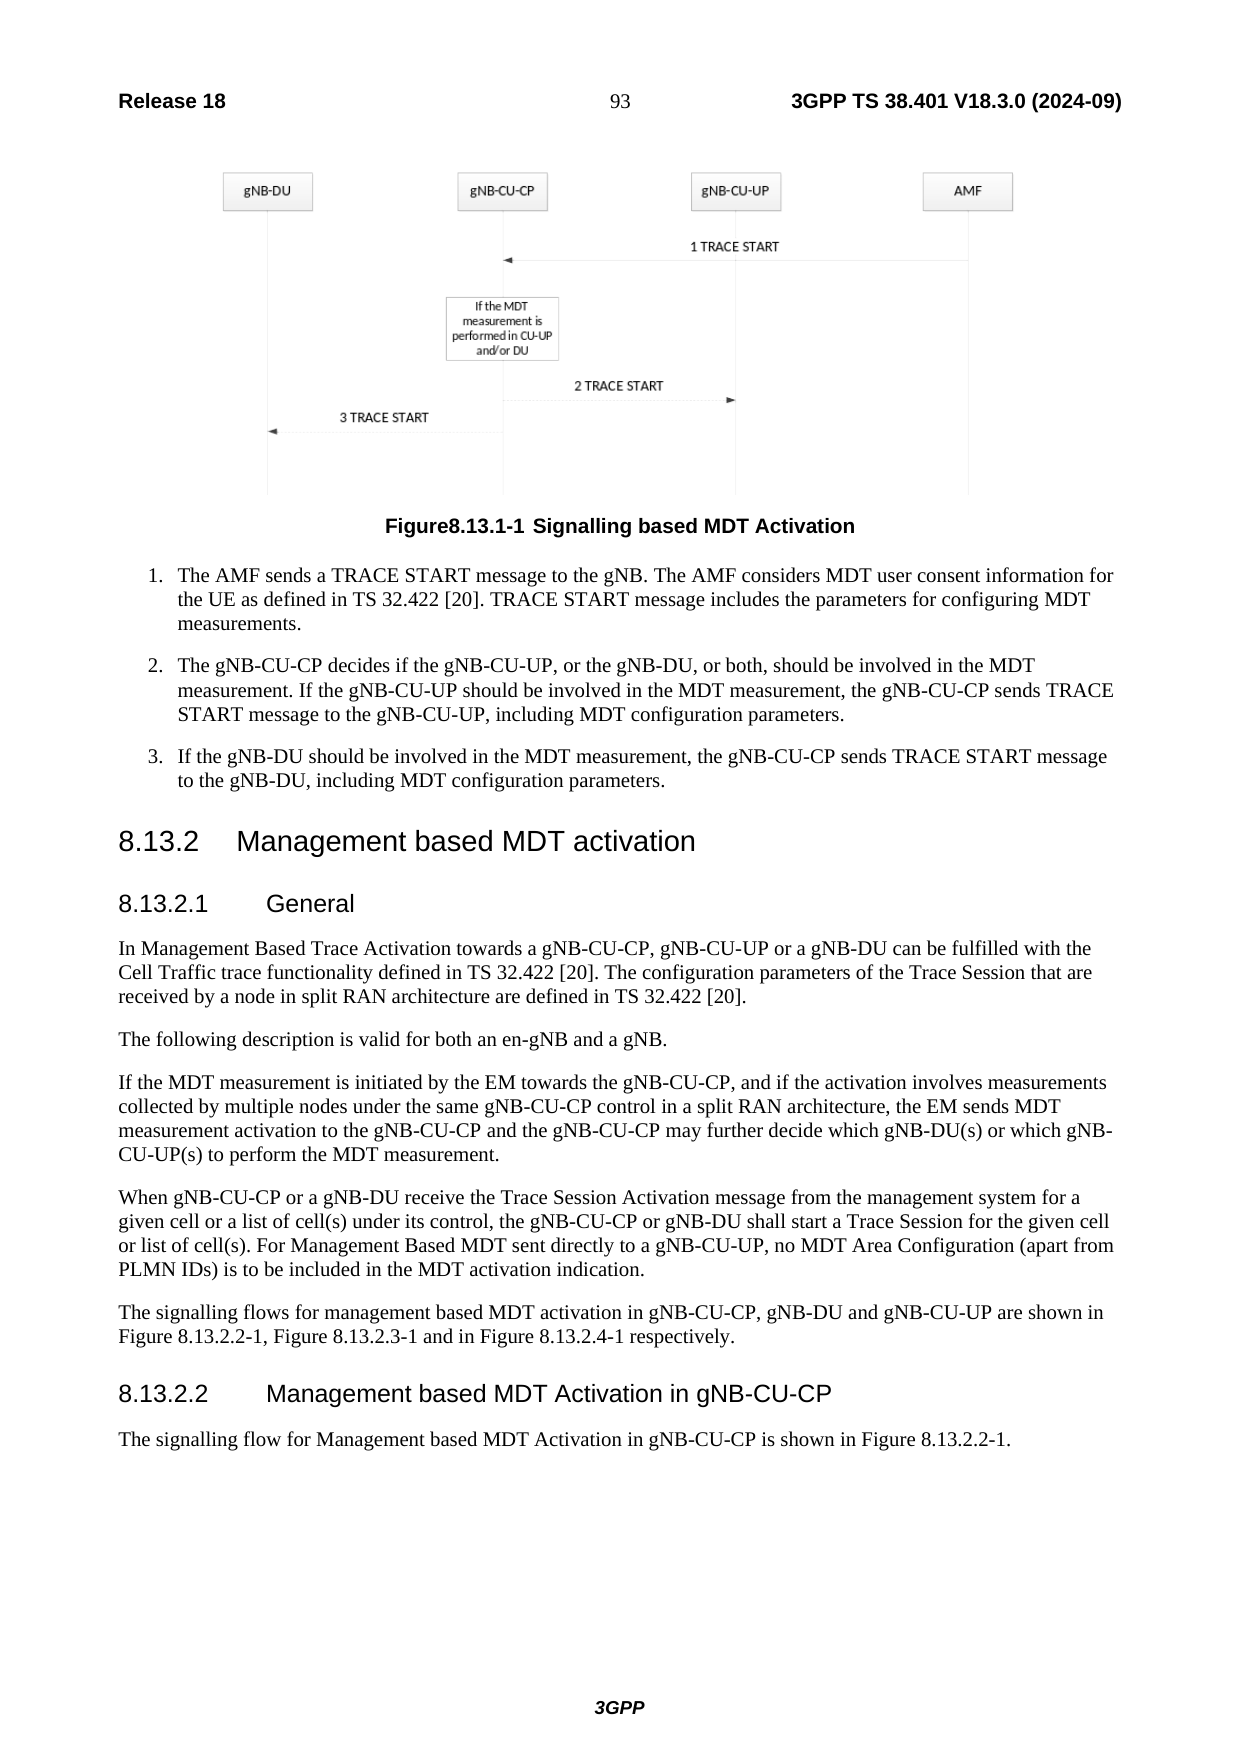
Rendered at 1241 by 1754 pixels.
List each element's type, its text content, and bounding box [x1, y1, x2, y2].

text When gNB-CU-CP or a gNB-DU receive the Trace Session Activation message from the management system for a given cell or a list of cell(s) under its control, the gNB-CU-CP or gNB-DU shall start a Trace Session for the given cell or list of cell(s). For Management Based MDT sent directly to a gNB-CU-UP, no MDT Area Configuration (apart from PLMN IDs) is to be included in the MDT activation indication. [118, 1185, 1122, 1281]
text 2. The gNB-CU-CP decides if the gNB-CU-UP, or the gNB-DU, or both, should be involved in the MDT measurement. If the gNB-CU-UP should be involved in the MDT measurement, the gNB-CU-CP sends TRACE START message to the gNB-CU-UP, including MDT configuration parameters. [148, 653, 1122, 726]
text The signalling flow for Management based MDT Activation in gNB-CU-CP is shown in Figure 8.13.2.2-1. [118, 1427, 1122, 1451]
text Figure8.13.1-1 Signalling based MDT Activation [118, 513, 1122, 537]
subtitle 8.13.2 Management based MDT activation [118, 824, 1122, 857]
text If the MDT measurement is initiated by the EM towards the gNB-CU-CP, and if the activation involves measurements collected by multiple nodes under the same gNB-CU-CP control in a split RAN architecture, the EM sends MDT measurement activation to the gNB-CU-CP and the gNB-CU-CP may further decide which gNB-DU(s) or which gNB-CU-UP(s) to perform the MDT measurement. [118, 1070, 1122, 1166]
subtitle 8.13.2.1 General [118, 888, 1122, 917]
text In Management Based Trace Activation towards a gNB-CU-CP, gNB-CU-UP or a gNB-DU can be fulfilled with the Cell Traffic trace functionality defined in TS 32.422 [20]. The configuration parameters of the Trace Session that are received by a node in split RAN architecture are defined in TS 32.422 [20]. [118, 936, 1122, 1008]
text 3. If the gNB-DU should be involved in the MDT measurement, the gNB-CU-CP sends TRACE START message to the gNB-DU, including MDT configuration parameters. [148, 744, 1122, 792]
text 1. The AMF sends a TRACE START message to the gNB. The AMF considers MDT user consent information for the UE as defined in TS 32.422 [20]. TRACE START message includes the parameters for configuring MDT measurements. [148, 562, 1122, 635]
text The signalling flows for management based MDT activation in gNB-CU-CP, gNB-DU and gNB-CU-UP are shown in Figure 8.13.2.2-1, Figure 8.13.2.3-1 and in Figure 8.13.2.4-1 respectively. [118, 1300, 1122, 1348]
subtitle 8.13.2.2 Management based MDT Activation in gNB-CU-CP [118, 1379, 1122, 1408]
text The following description is valid for both an en-gNB and a gNB. [118, 1027, 1122, 1051]
